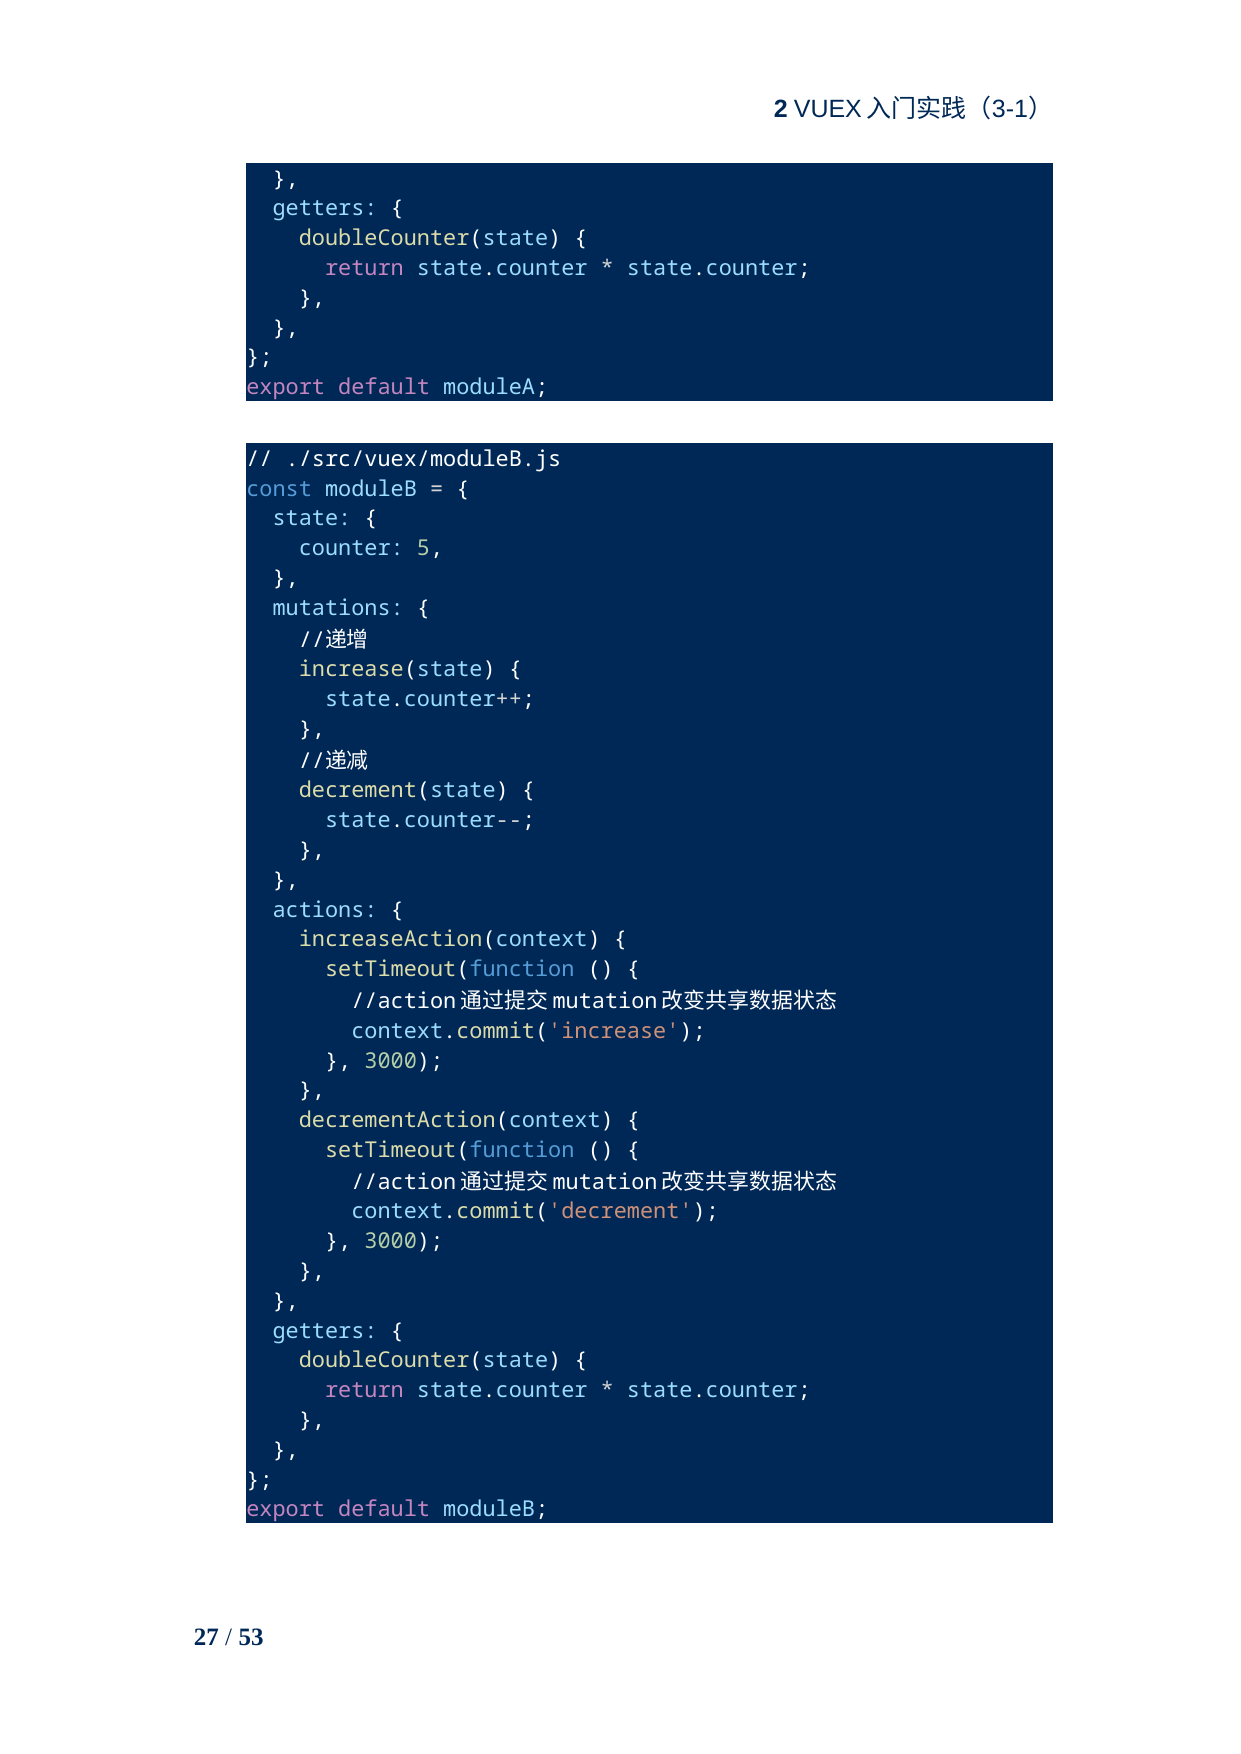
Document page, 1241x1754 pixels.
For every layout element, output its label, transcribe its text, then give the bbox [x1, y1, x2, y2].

text context.commit('decrement'); [246, 1196, 1053, 1225]
text }; [246, 341, 1053, 371]
text //递增 [246, 622, 1053, 653]
text return state.counter * state.counter; [246, 1374, 1053, 1404]
text getters: { [246, 192, 1053, 222]
text state.counter--; [246, 804, 1053, 834]
text //action通过提交mutation改变共享数据状态 [246, 1164, 1053, 1196]
text export default moduleA; [246, 371, 1053, 401]
text }, 3000); [246, 1225, 1053, 1255]
text }; [246, 1464, 1053, 1493]
text }, 3000); [246, 1044, 1053, 1074]
text }, [246, 1074, 1053, 1104]
text mutations: { [246, 592, 1053, 622]
text state.counter++; [246, 683, 1053, 713]
text }, [246, 312, 1053, 341]
text decrementAction(context) { [246, 1104, 1053, 1134]
text state: { [246, 502, 1053, 532]
text doubleCounter(state) { [246, 1344, 1053, 1374]
text actions: { [246, 894, 1053, 923]
text }, [246, 1434, 1053, 1464]
text }, [246, 1285, 1053, 1315]
text getters: { [246, 1315, 1053, 1344]
text const moduleB = { [246, 473, 1053, 502]
text //递减 [246, 743, 1053, 774]
text // ./src/vuex/moduleB.js [246, 443, 1053, 473]
text }, [246, 1404, 1053, 1434]
text decrement(state) { [246, 774, 1053, 804]
text increase(state) { [246, 653, 1053, 683]
text setTimeout(function () { [246, 1134, 1053, 1164]
text //action通过提交mutation改变共享数据状态 [246, 983, 1053, 1015]
text return state.counter * state.counter; [246, 252, 1053, 282]
text }, [246, 562, 1053, 592]
text counter: 5, [246, 532, 1053, 562]
text export default moduleB; [246, 1493, 1053, 1523]
text doubleCounter(state) { [246, 222, 1053, 252]
text }, [246, 713, 1053, 743]
text }, [246, 282, 1053, 312]
text setTimeout(function () { [246, 953, 1053, 983]
text }, [246, 1255, 1053, 1285]
text context.commit('increase'); [246, 1015, 1053, 1044]
text }, [246, 834, 1053, 864]
text }, [246, 163, 1053, 192]
text increaseAction(context) { [246, 923, 1053, 953]
text }, [246, 864, 1053, 894]
